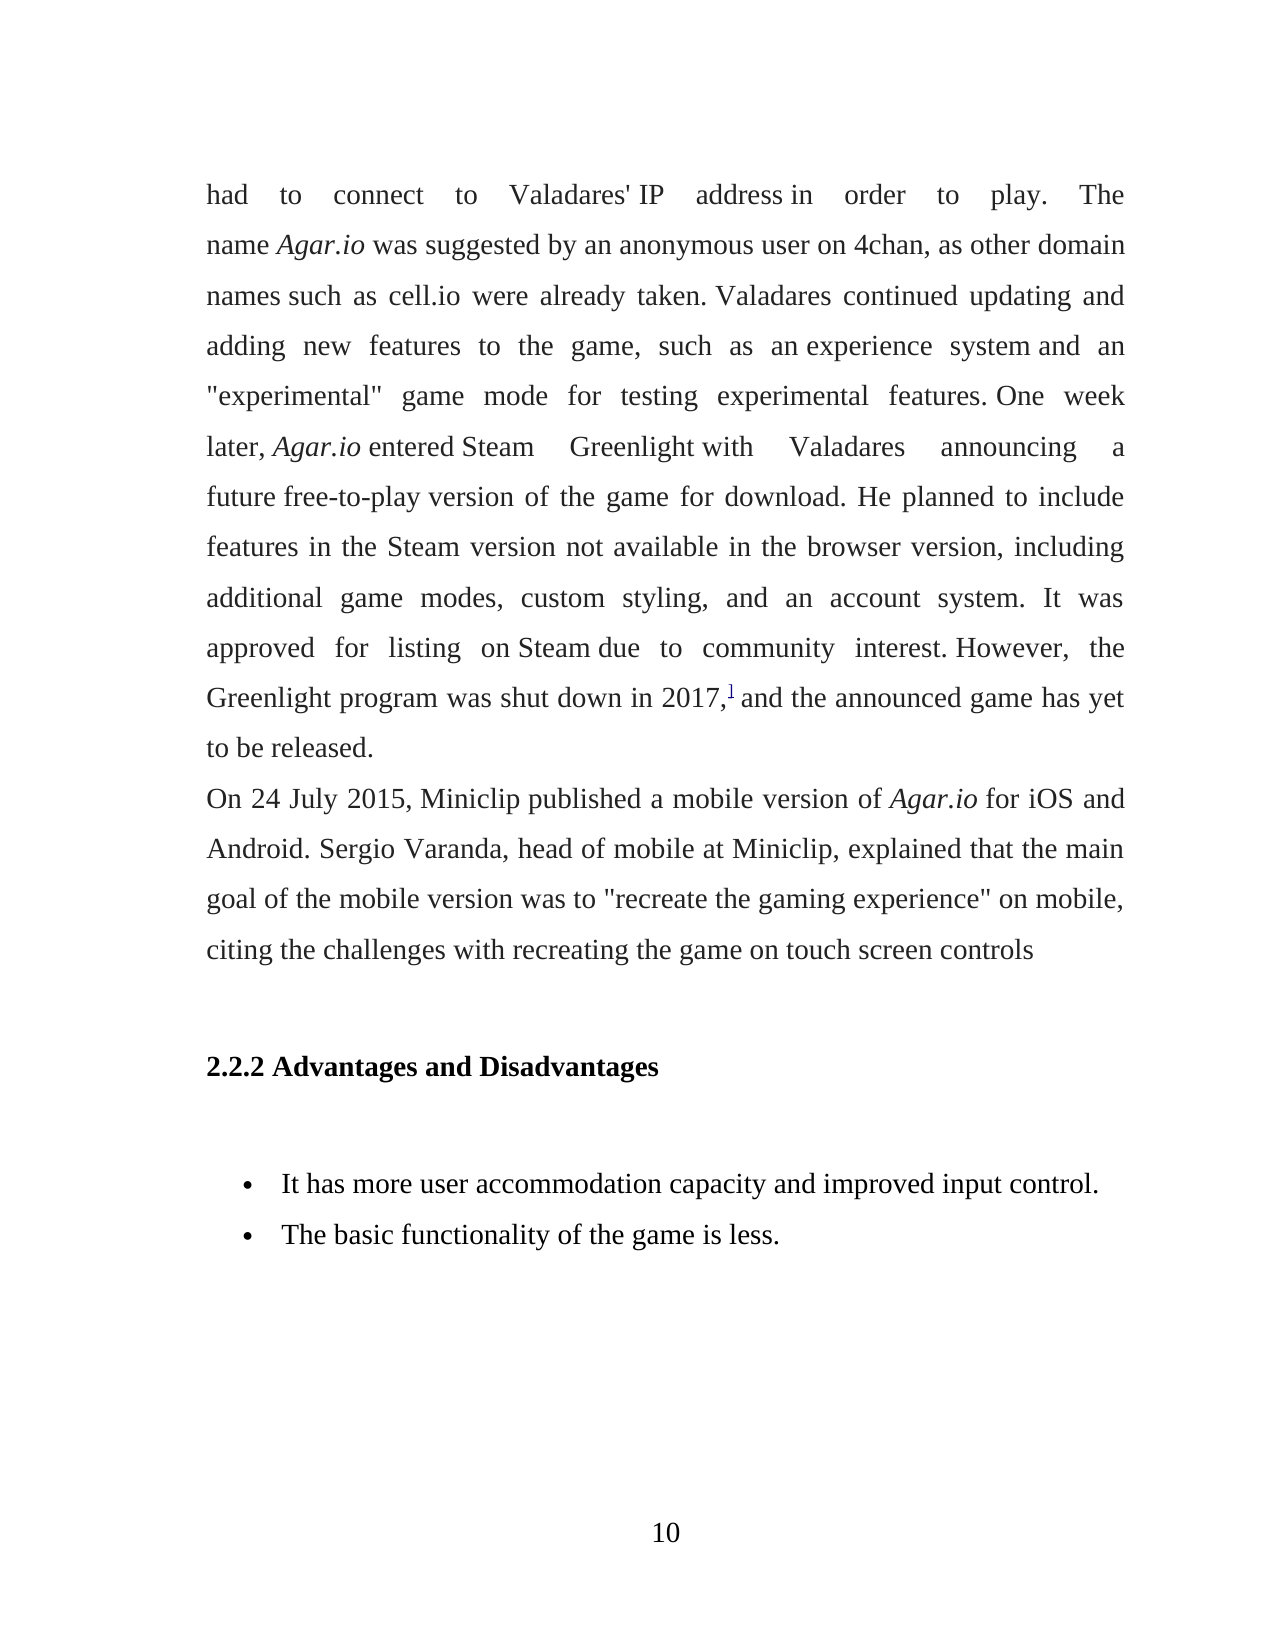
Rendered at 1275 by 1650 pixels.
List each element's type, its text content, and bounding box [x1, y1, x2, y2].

list The basic functionality of the game is less. [244, 1217, 1125, 1250]
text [206, 177, 1125, 764]
list It has more user accommodation capacity and improved input control. [244, 1166, 1125, 1200]
text 2.2.2 Advantages and Disadvantages [206, 1049, 1125, 1083]
text On 24 July 2015, Miniclip published a mobile version of Agar.io for iOS and Android. Sergio Varanda, head of mobile at Miniclip, explained that the main goal of the mobile version was to "recreate the gaming experience" on mobile, citing the challenges with recreating the game on touch screen controls [206, 781, 1125, 965]
